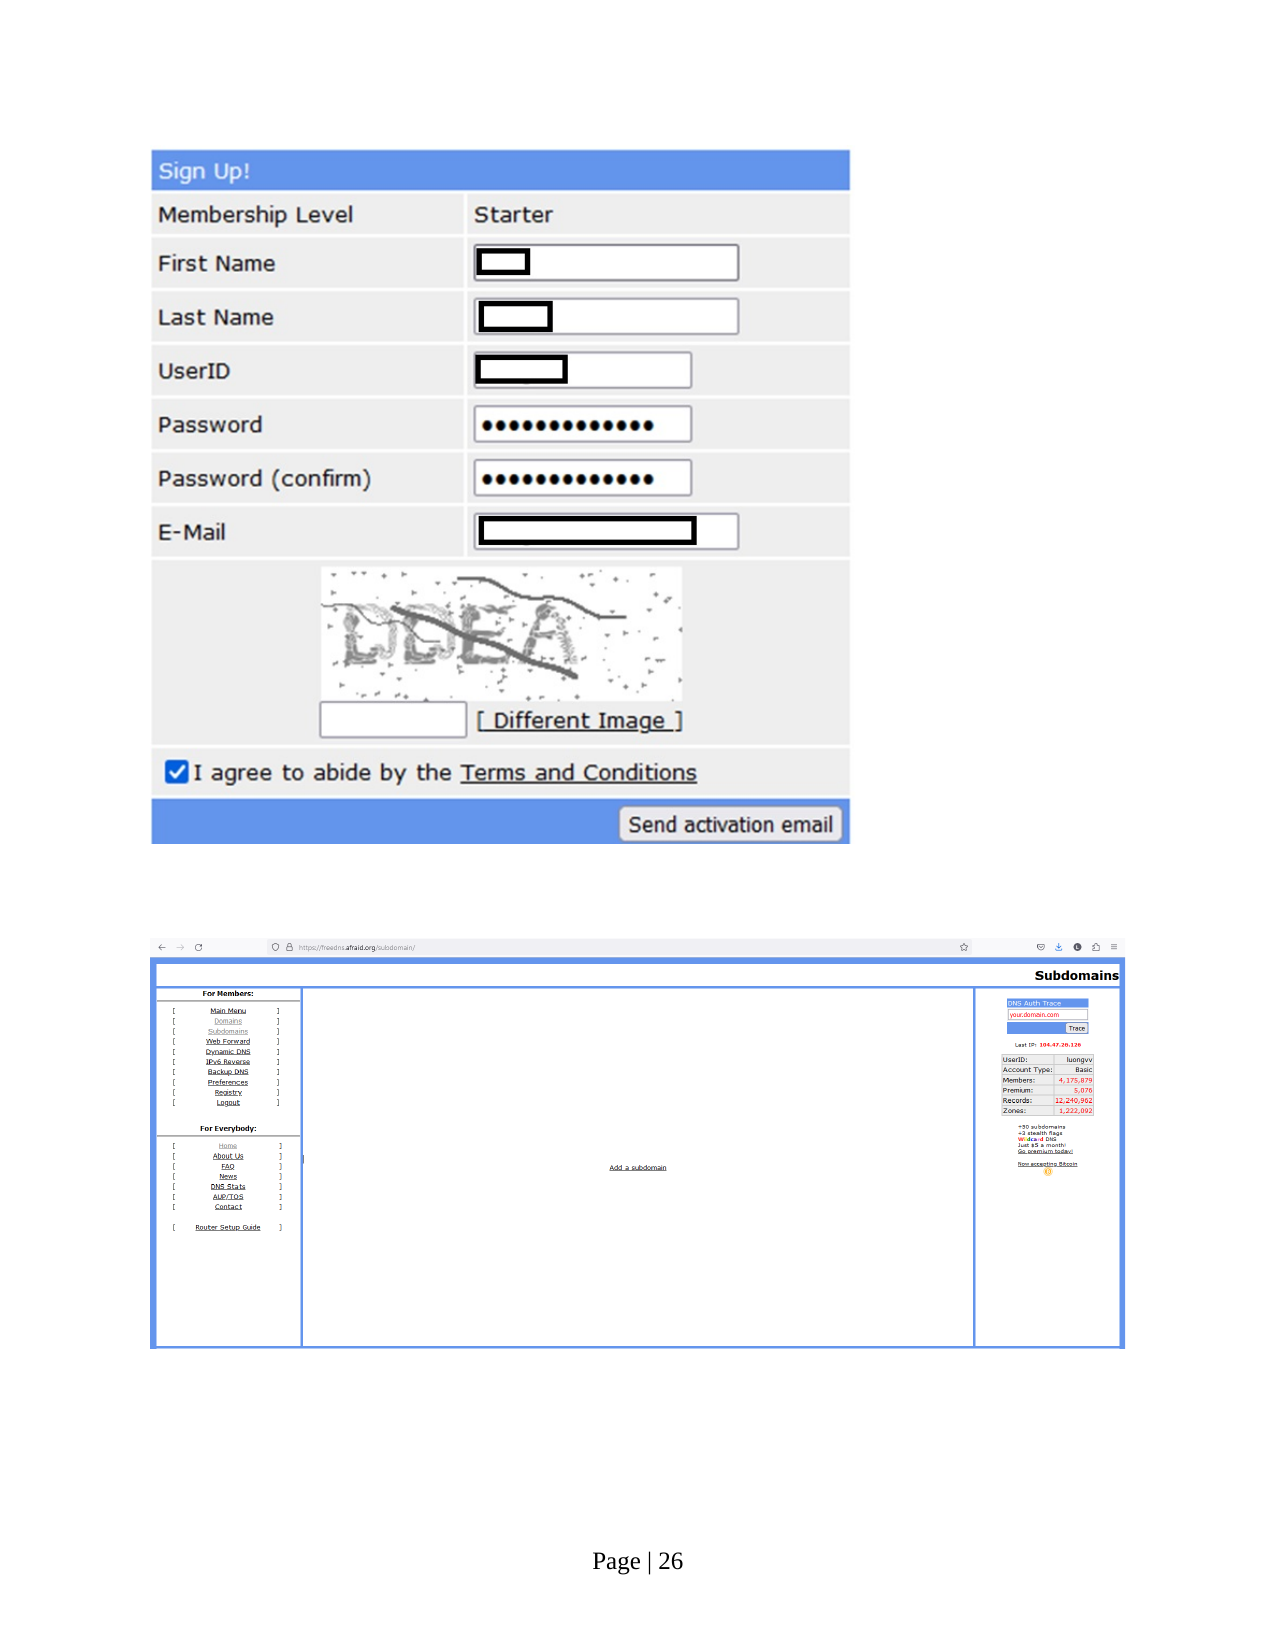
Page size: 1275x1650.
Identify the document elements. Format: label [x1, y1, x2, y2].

picture [150, 145, 860, 844]
picture [150, 938, 1125, 1349]
